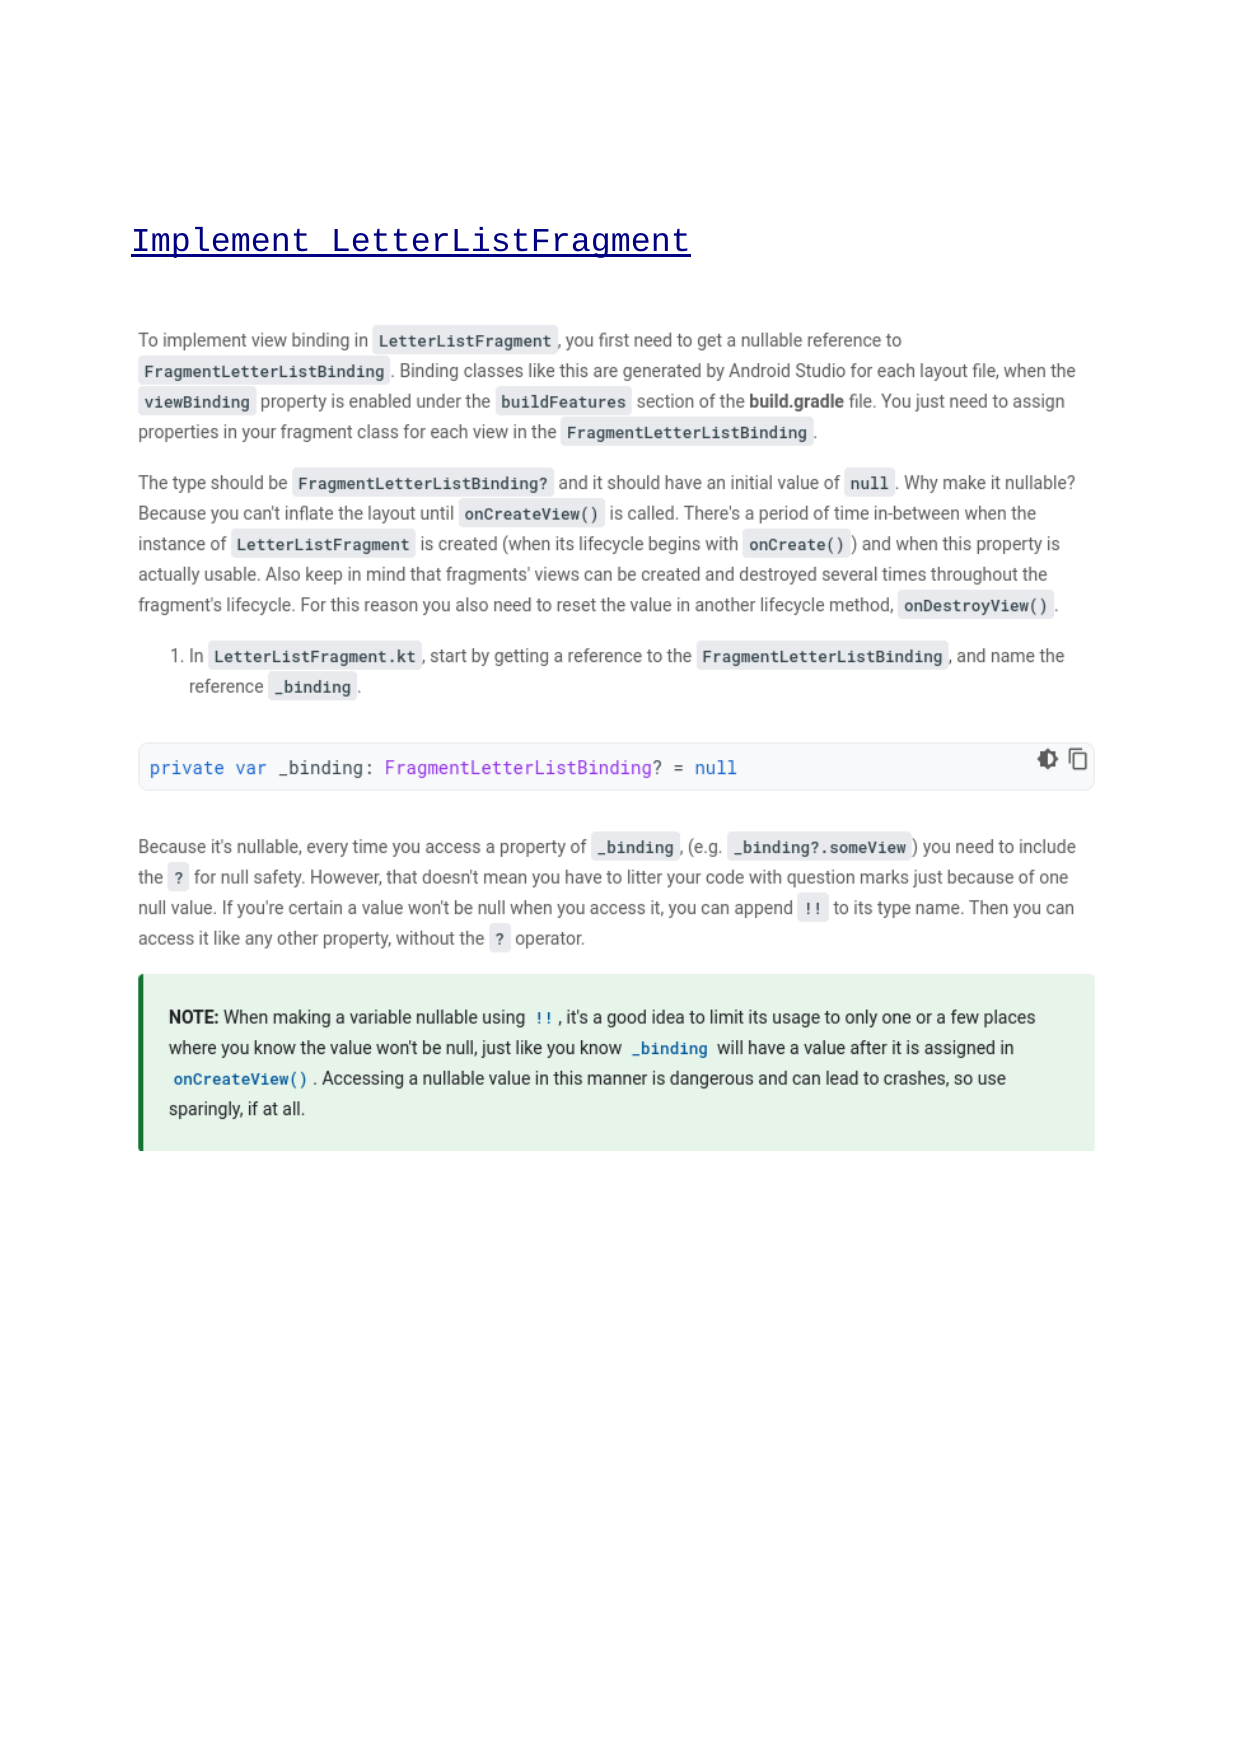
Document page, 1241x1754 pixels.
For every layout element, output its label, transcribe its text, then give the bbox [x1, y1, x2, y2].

picture [118, 320, 1123, 1151]
text Implement LetterListFragment [118, 224, 1122, 261]
